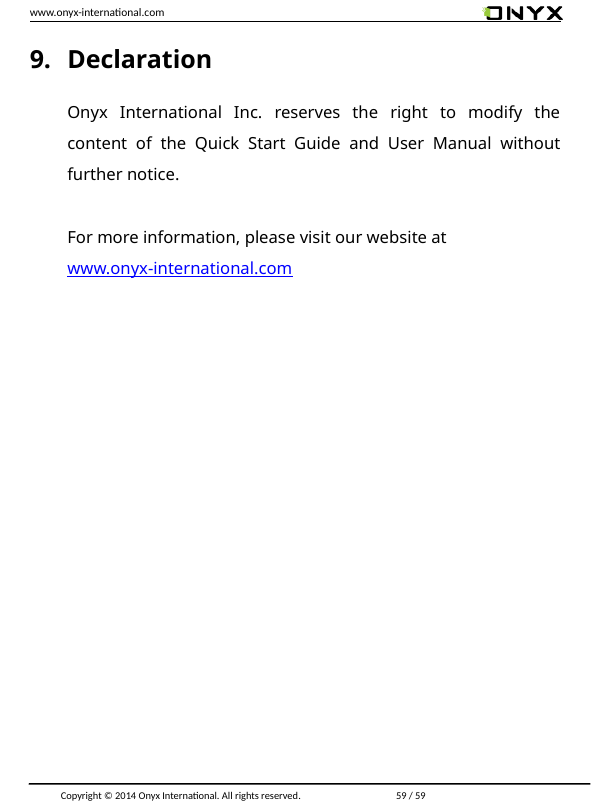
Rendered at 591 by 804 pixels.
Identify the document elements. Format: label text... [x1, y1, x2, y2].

list For more information, please visit our website at [67, 221, 561, 252]
list www.onyx-international.com [67, 252, 561, 284]
picture [482, 6, 563, 20]
list Onyx International Inc. reserves the right to modify the content of the Quick Start Guide and User Manual without further notice. [67, 96, 561, 190]
subtitle Declaration [29, 27, 561, 90]
